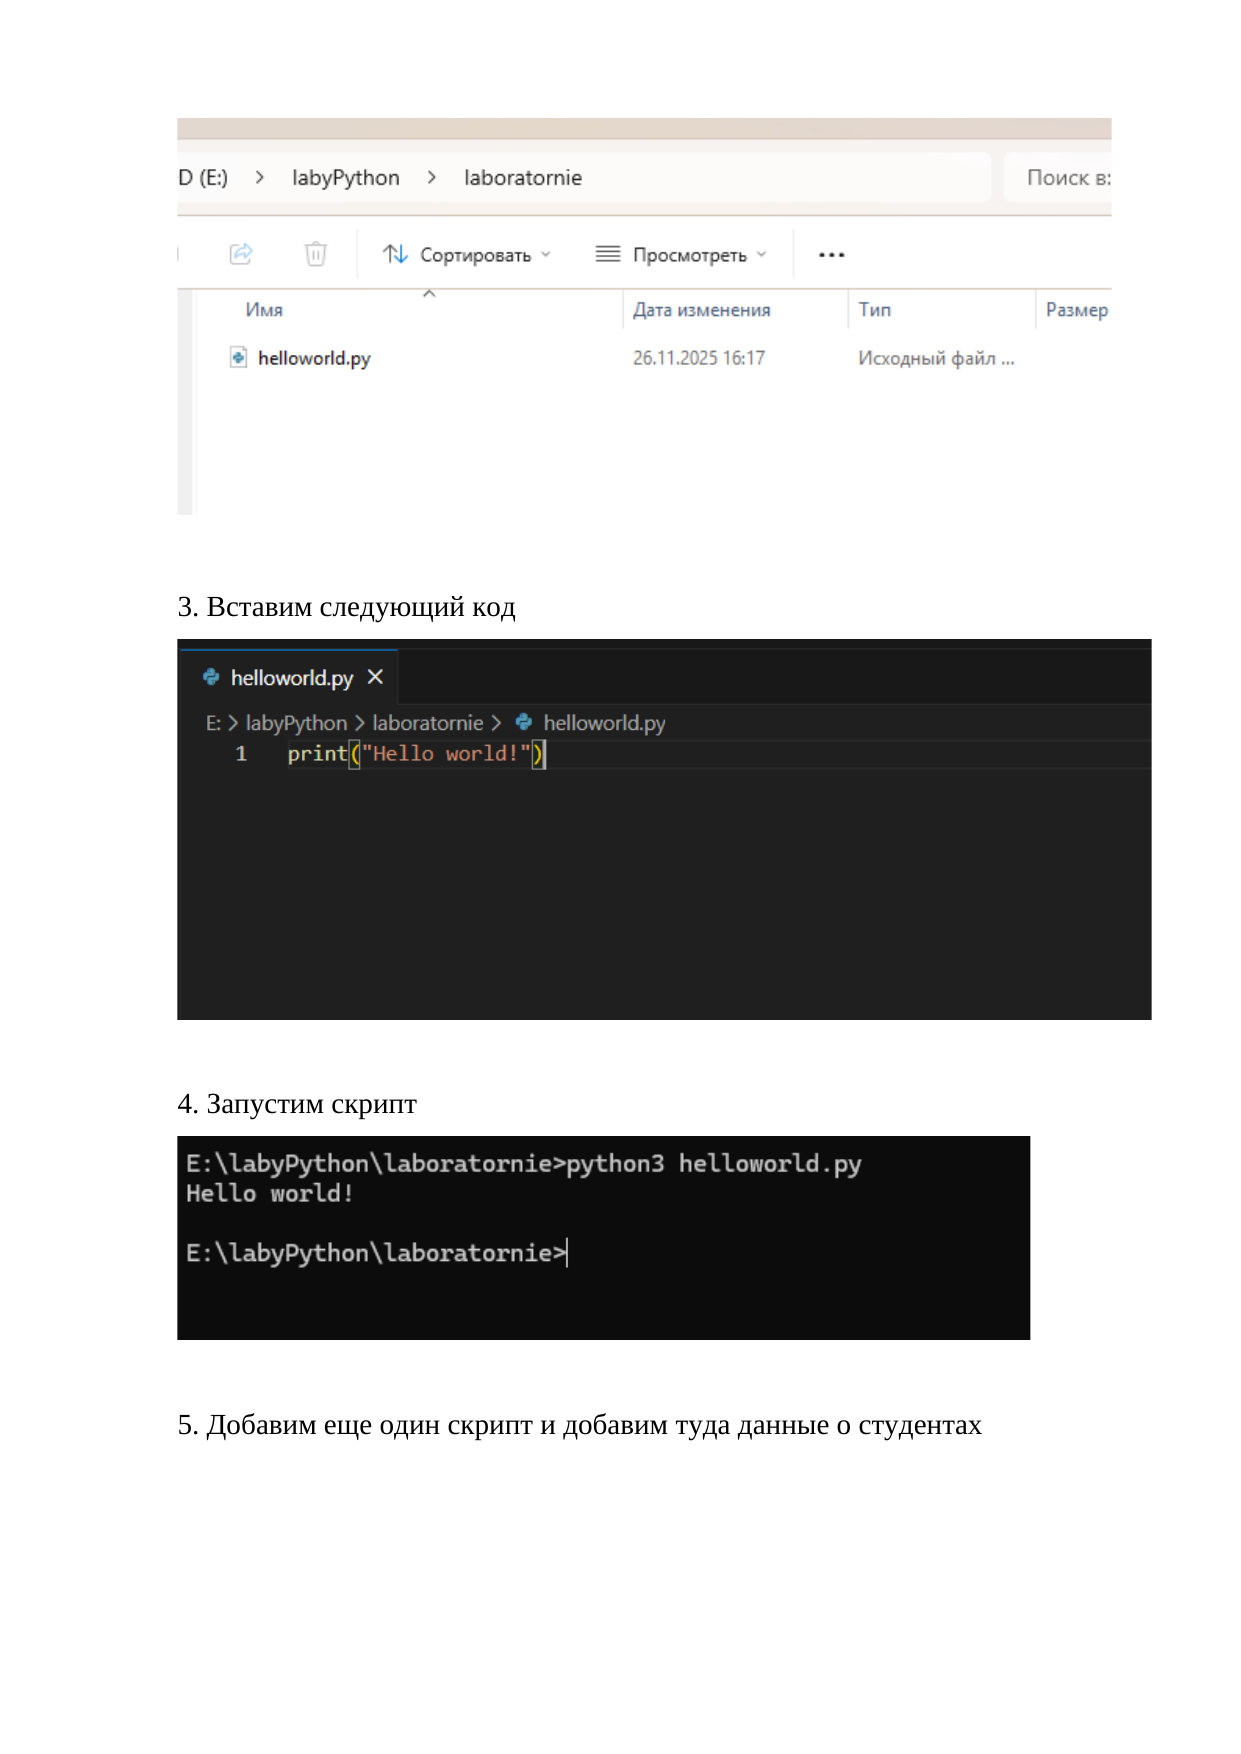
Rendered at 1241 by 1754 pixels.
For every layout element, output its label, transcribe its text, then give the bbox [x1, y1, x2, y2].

text 4. Запустим скрипт [177, 1086, 1152, 1120]
picture [177, 639, 1152, 1020]
picture [177, 118, 1112, 515]
picture [177, 1136, 1031, 1340]
text 5. Добавим еще один скрипт и добавим туда данные о студентах [177, 1407, 1152, 1440]
text 3. Вставим следующий код [177, 589, 1152, 623]
